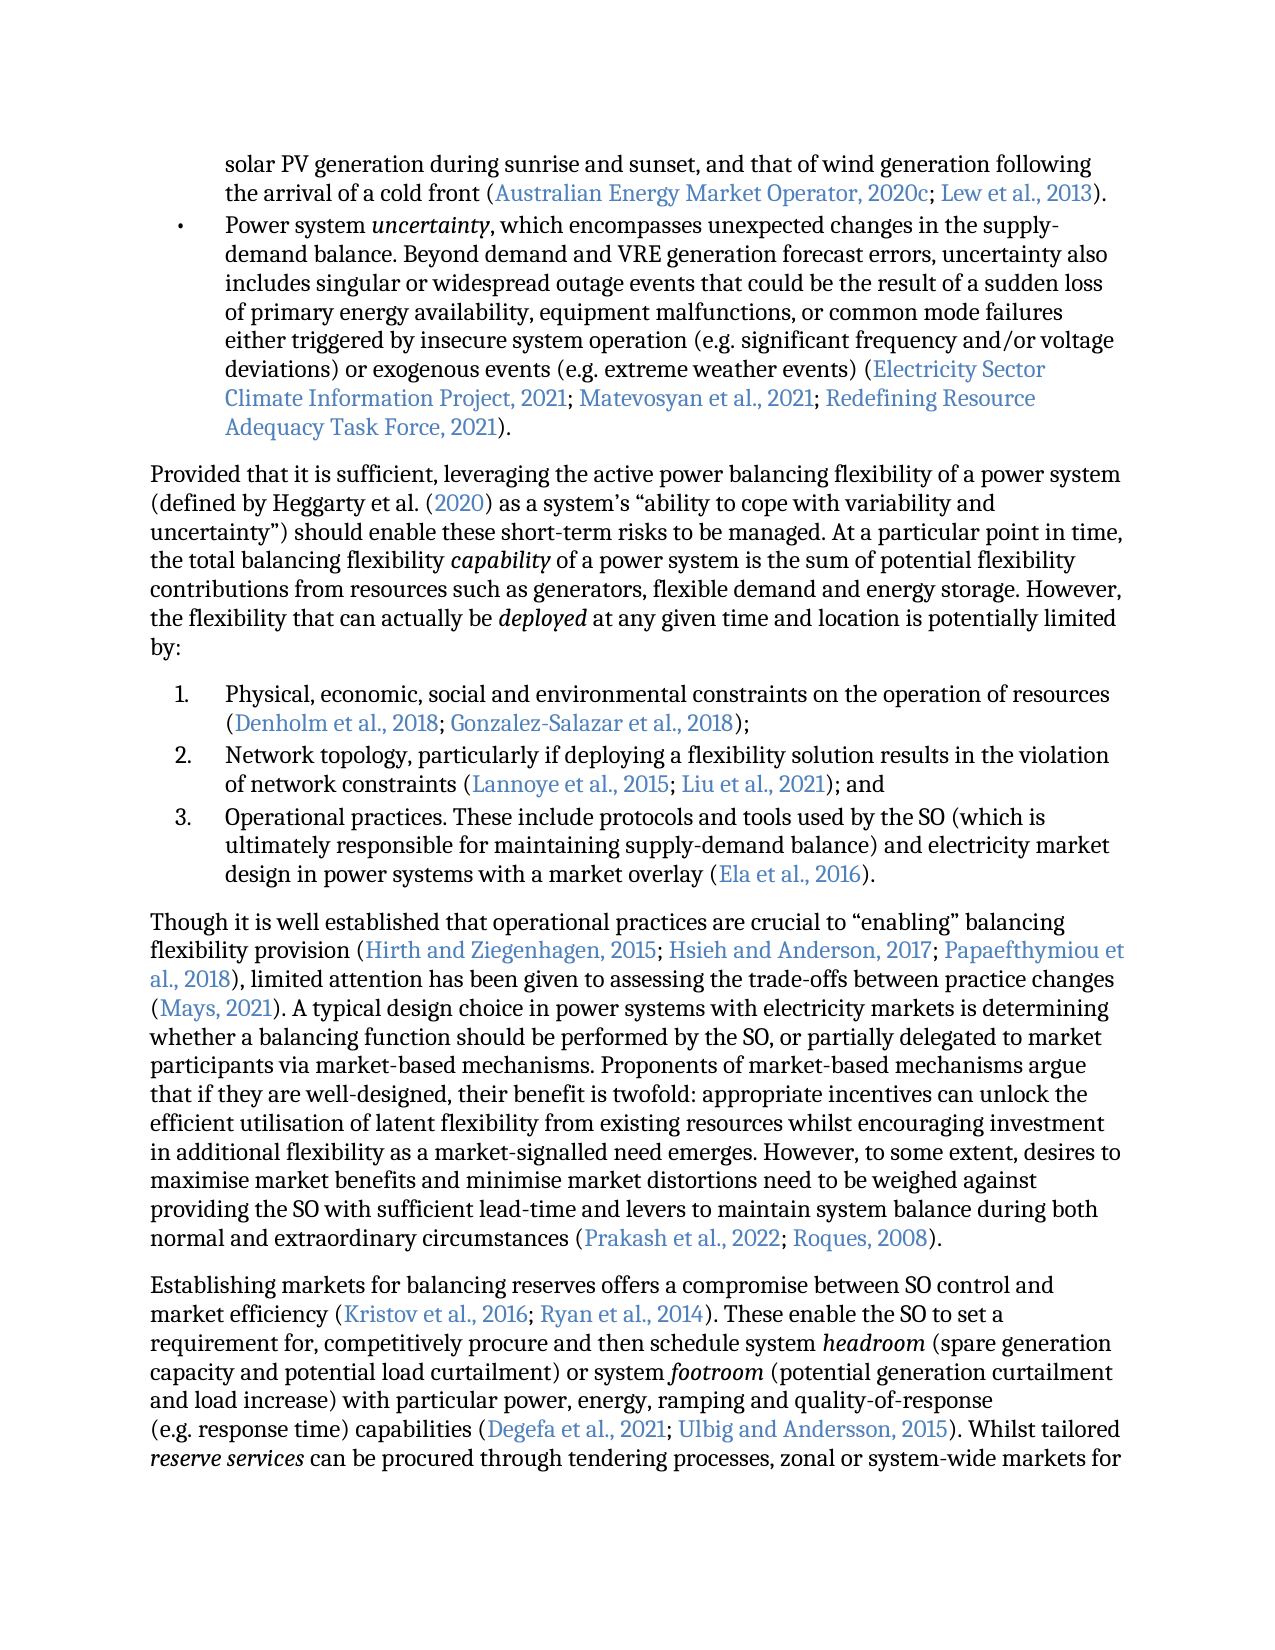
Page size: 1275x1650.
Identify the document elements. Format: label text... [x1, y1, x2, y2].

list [175, 150, 1125, 207]
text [150, 1271, 1125, 1472]
list Physical, economic, social and environmental constraints on the operation of resources (Denholm et al., 2018; Gonzalez-Salazar et al., 2018); [175, 680, 1125, 737]
list Power system uncertainty, which encompasses unexpected changes in the supply-demand balance. Beyond demand and VRE generation forecast errors, uncertainty also includes singular or widespread outage events that could be the result of a sudden loss of primary energy availability, equipment malfunctions, or common mode failures either triggered by insecure system operation (e.g. significant frequency and/or voltage deviations) or exogenous events (e.g. extreme weather events) (Electricity Sector Climate Information Project, 2021; Matevosyan et al., 2021; Redefining Resource Adequacy Task Force, 2021). [175, 211, 1125, 441]
list Network topology, particularly if deploying a flexibility solution results in the violation of network constraints (Lannoye et al., 2015; Liu et al., 2021); and [175, 741, 1125, 799]
text Though it is well established that operational practices are crucial to “enabling” balancing flexibility provision (Hirth and Ziegenhagen, 2015; Hsieh and Anderson, 2017; Papaefthymiou et al., 2018), limited attention has been given to assessing the trade-offs between practice changes (Mays, 2021). A typical design choice in power systems with electricity markets is determining whether a balancing function should be performed by the SO, or partially delegated to market participants via market-based mechanisms. Proponents of market-based mechanisms argue that if they are well-designed, their benefit is twofold: appropriate incentives can unlock the efficient utilisation of latent flexibility from existing resources whilst encouraging investment in additional flexibility as a market-signalled need emerges. However, to some extent, desires to maximise market benefits and minimise market distortions need to be weighed against providing the SO with sufficient lead-time and levers to maintain system balance during both normal and extraordinary circumstances (Prakash et al., 2022; Roques, 2008). [150, 907, 1125, 1252]
list Operational practices. These include protocols and tools used by the SO (which is ultimately responsible for maintaining supply-demand balance) and electricity market design in power systems with a market overlay (Ela et al., 2016). [175, 802, 1125, 889]
text Provided that it is sufficient, leveraging the active power balancing flexibility of a power system (defined by Heggarty et al. (2020) as a system’s “ability to cope with variability and uncertainty”) should enable these short-term risks to be managed. At a particular point in time, the total balancing flexibility capability of a power system is the sum of potential flexibility contributions from resources such as generators, flexible demand and energy storage. However, the flexibility that can actually be deployed at any given time and location is potentially limited by: [150, 460, 1125, 661]
